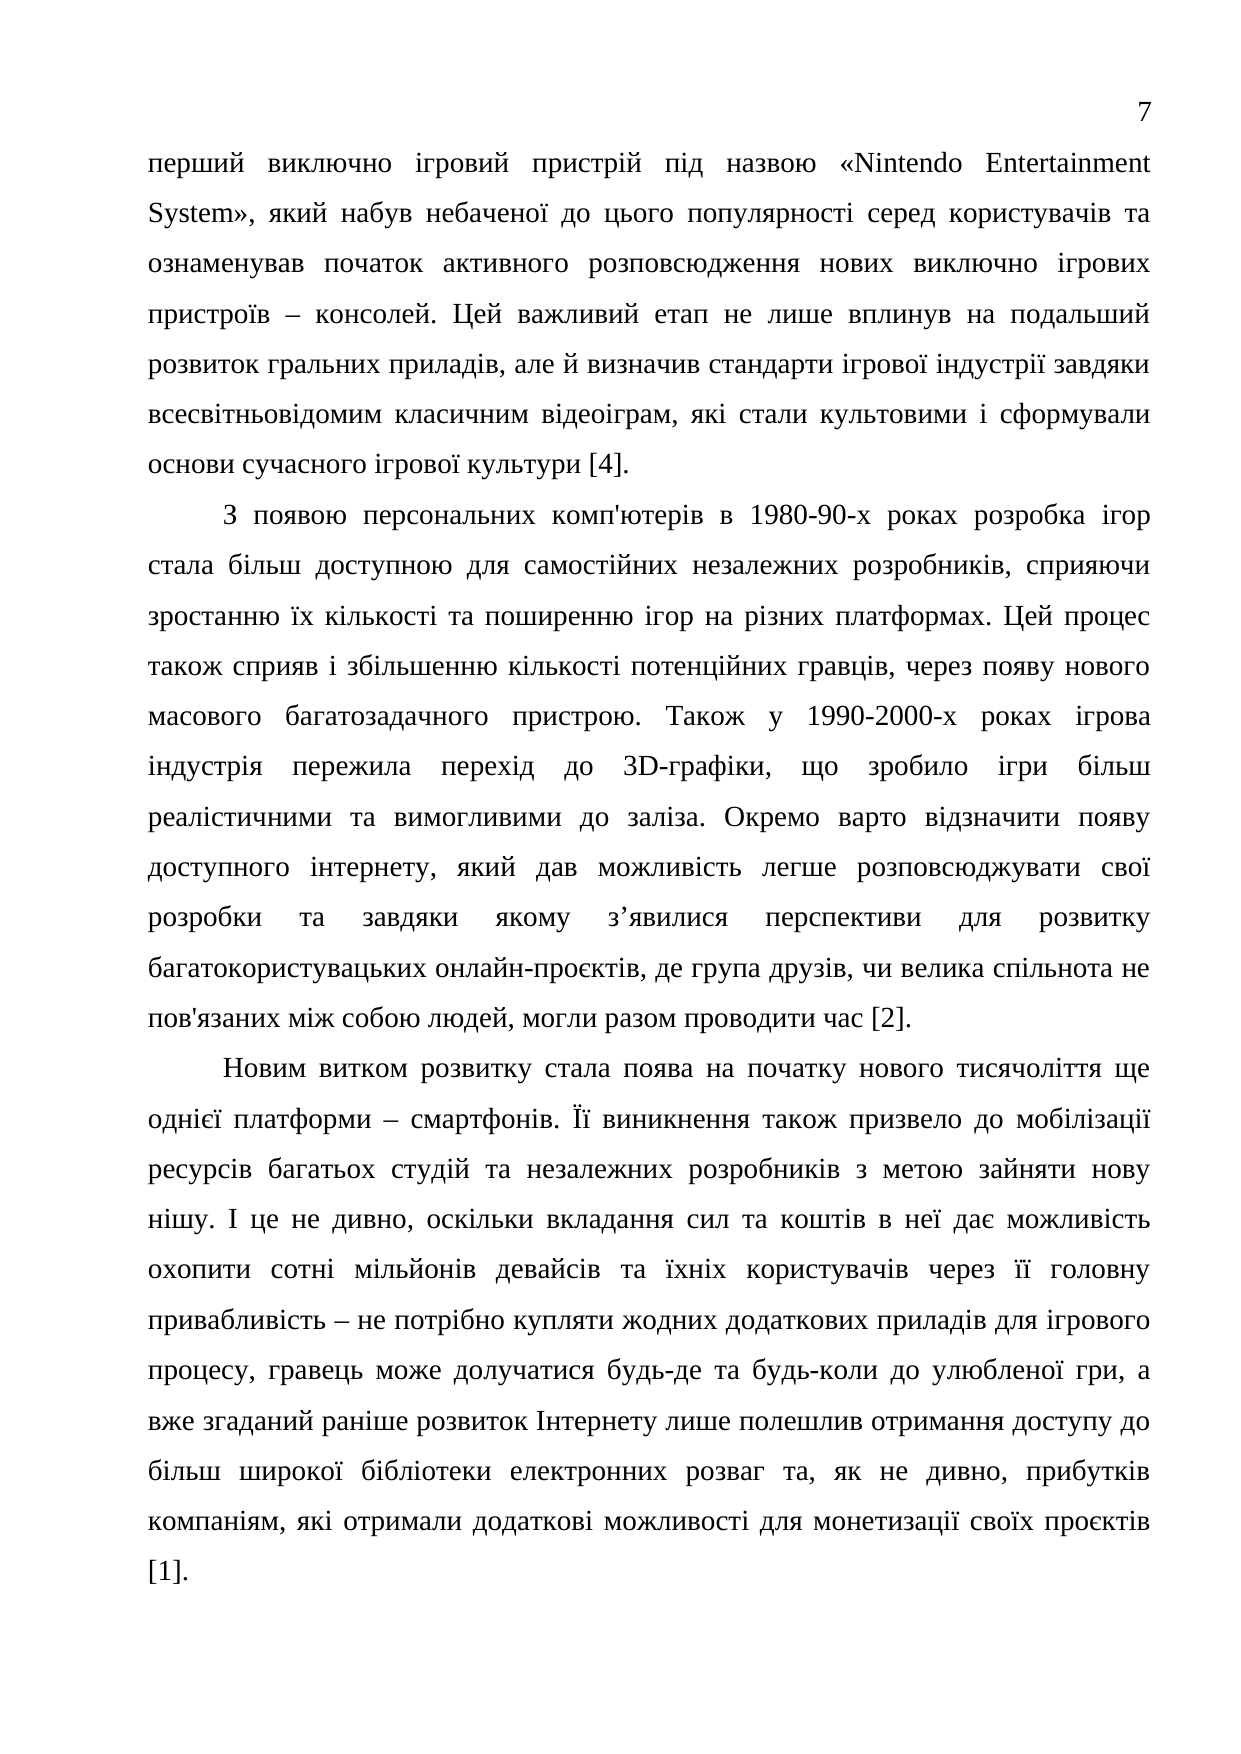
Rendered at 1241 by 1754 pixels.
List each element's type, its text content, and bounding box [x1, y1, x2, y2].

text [148, 145, 1152, 480]
text З появою персональних комп'ютерів в 1980-90-х роках розробка ігор стала більш доступною для самостійних незалежних розробників, сприяючи зростанню їх кількості та поширенню ігор на різних платформах. Цей процес також сприяв і збільшенню кількості потенційних гравців, через появу нового масового багатозадачного пристрою. Також у 1990-2000-х роках ігрова індустрія пережила перехід до 3D-графіки, що зробило ігри більш реалістичними та вимогливими до заліза. Окремо варто відзначити появу доступного інтернету, який дав можливість легше розповсюджувати свої розробки та завдяки якому з’явилися перспективи для розвитку багатокористувацьких онлайн-проєктів, де група друзів, чи велика спільнота не пов'язаних між собою людей, могли разом проводити час [2]. [148, 497, 1152, 1034]
text Новим витком розвитку стала поява на початку нового тисячоліття ще однієї платформи – смартфонів. Її виникнення також призвело до мобілізації ресурсів багатьох студій та незалежних розробників з метою зайняти нову нішу. І це не дивно, оскільки вкладання сил та коштів в неї дає можливість охопити сотні мільйонів девайсів та їхніх користувачів через її головну привабливість – не потрібно купляти жодних додаткових приладів для ігрового процесу, гравець може долучатися будь-де та будь-коли до улюбленої гри, а вже згаданий раніше розвиток Інтернету лише полешлив отримання доступу до більш широкої бібліотеки електронних розваг та, як не дивно, прибутків компаніям, які отримали додаткові можливості для монетизації своїх проєктів [1]. [148, 1050, 1152, 1587]
